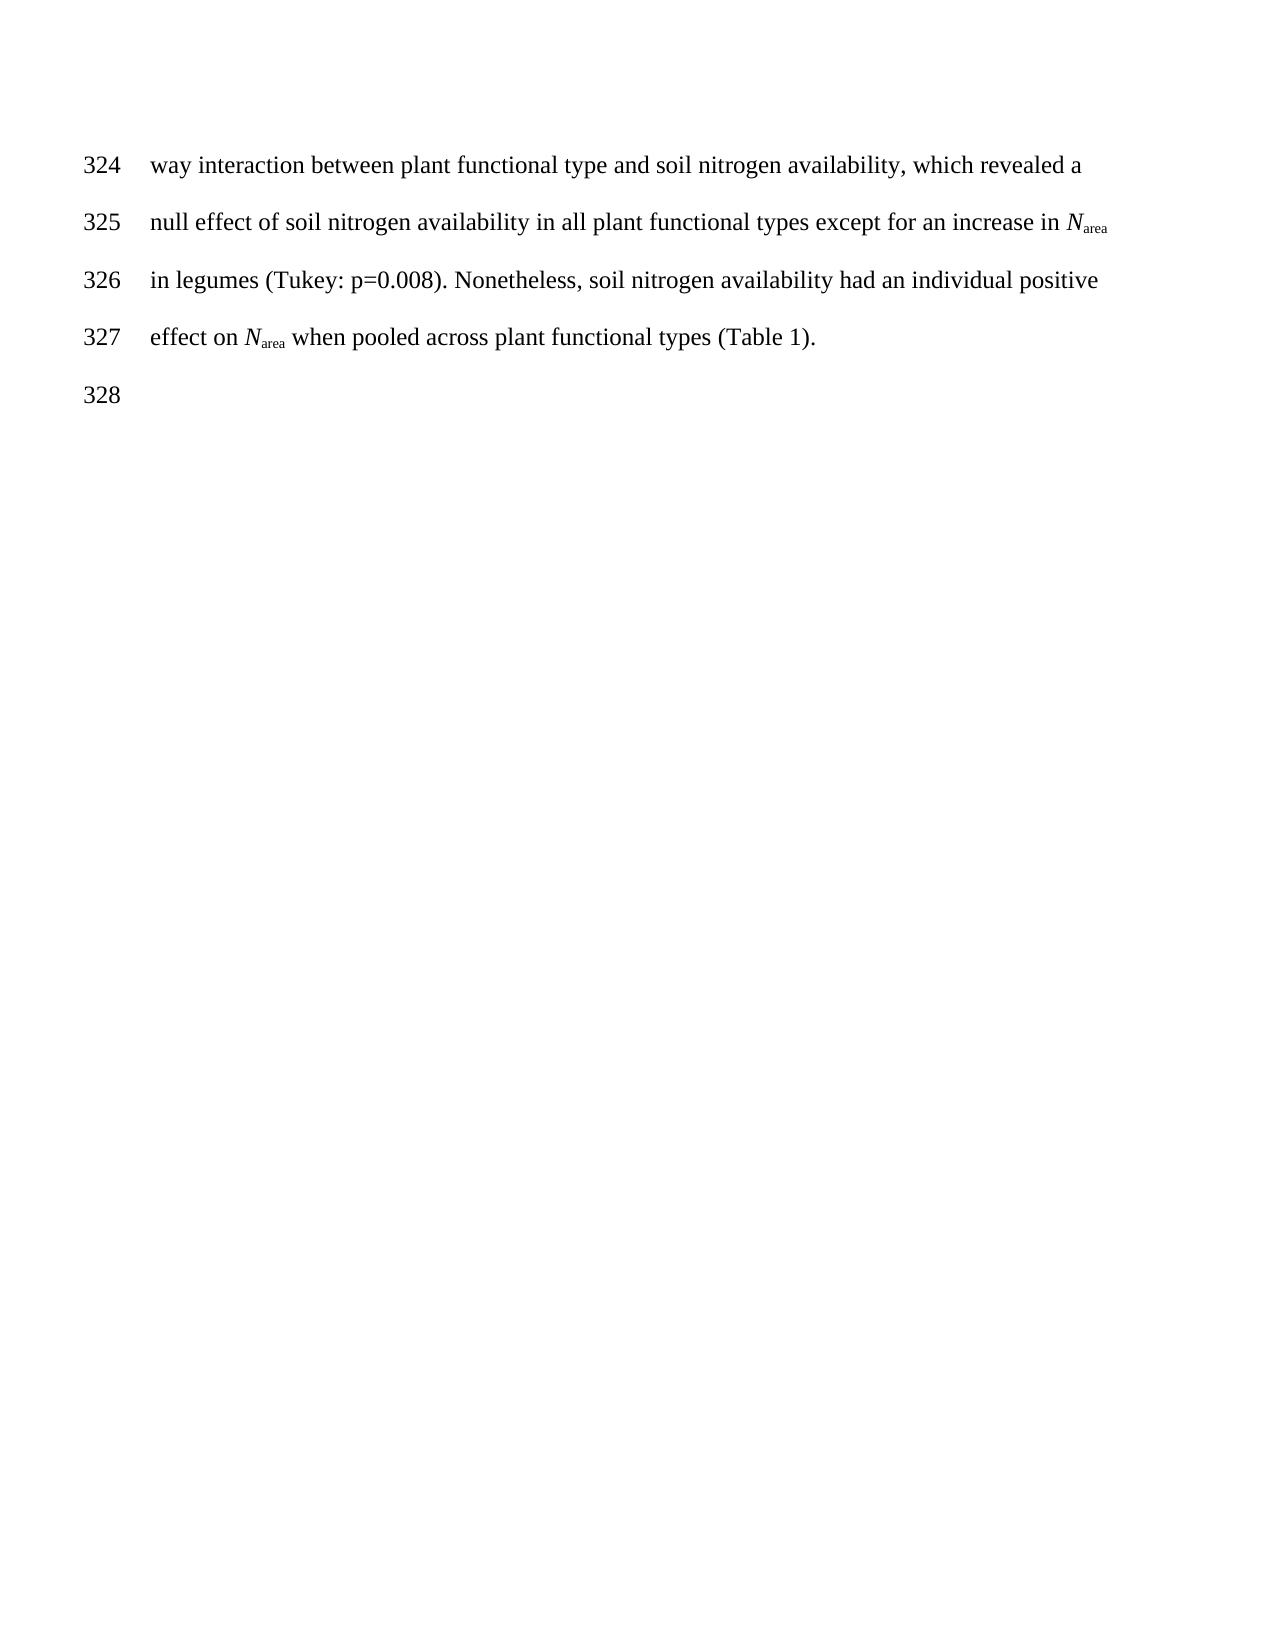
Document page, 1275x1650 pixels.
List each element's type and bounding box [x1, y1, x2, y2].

text [150, 150, 1125, 351]
